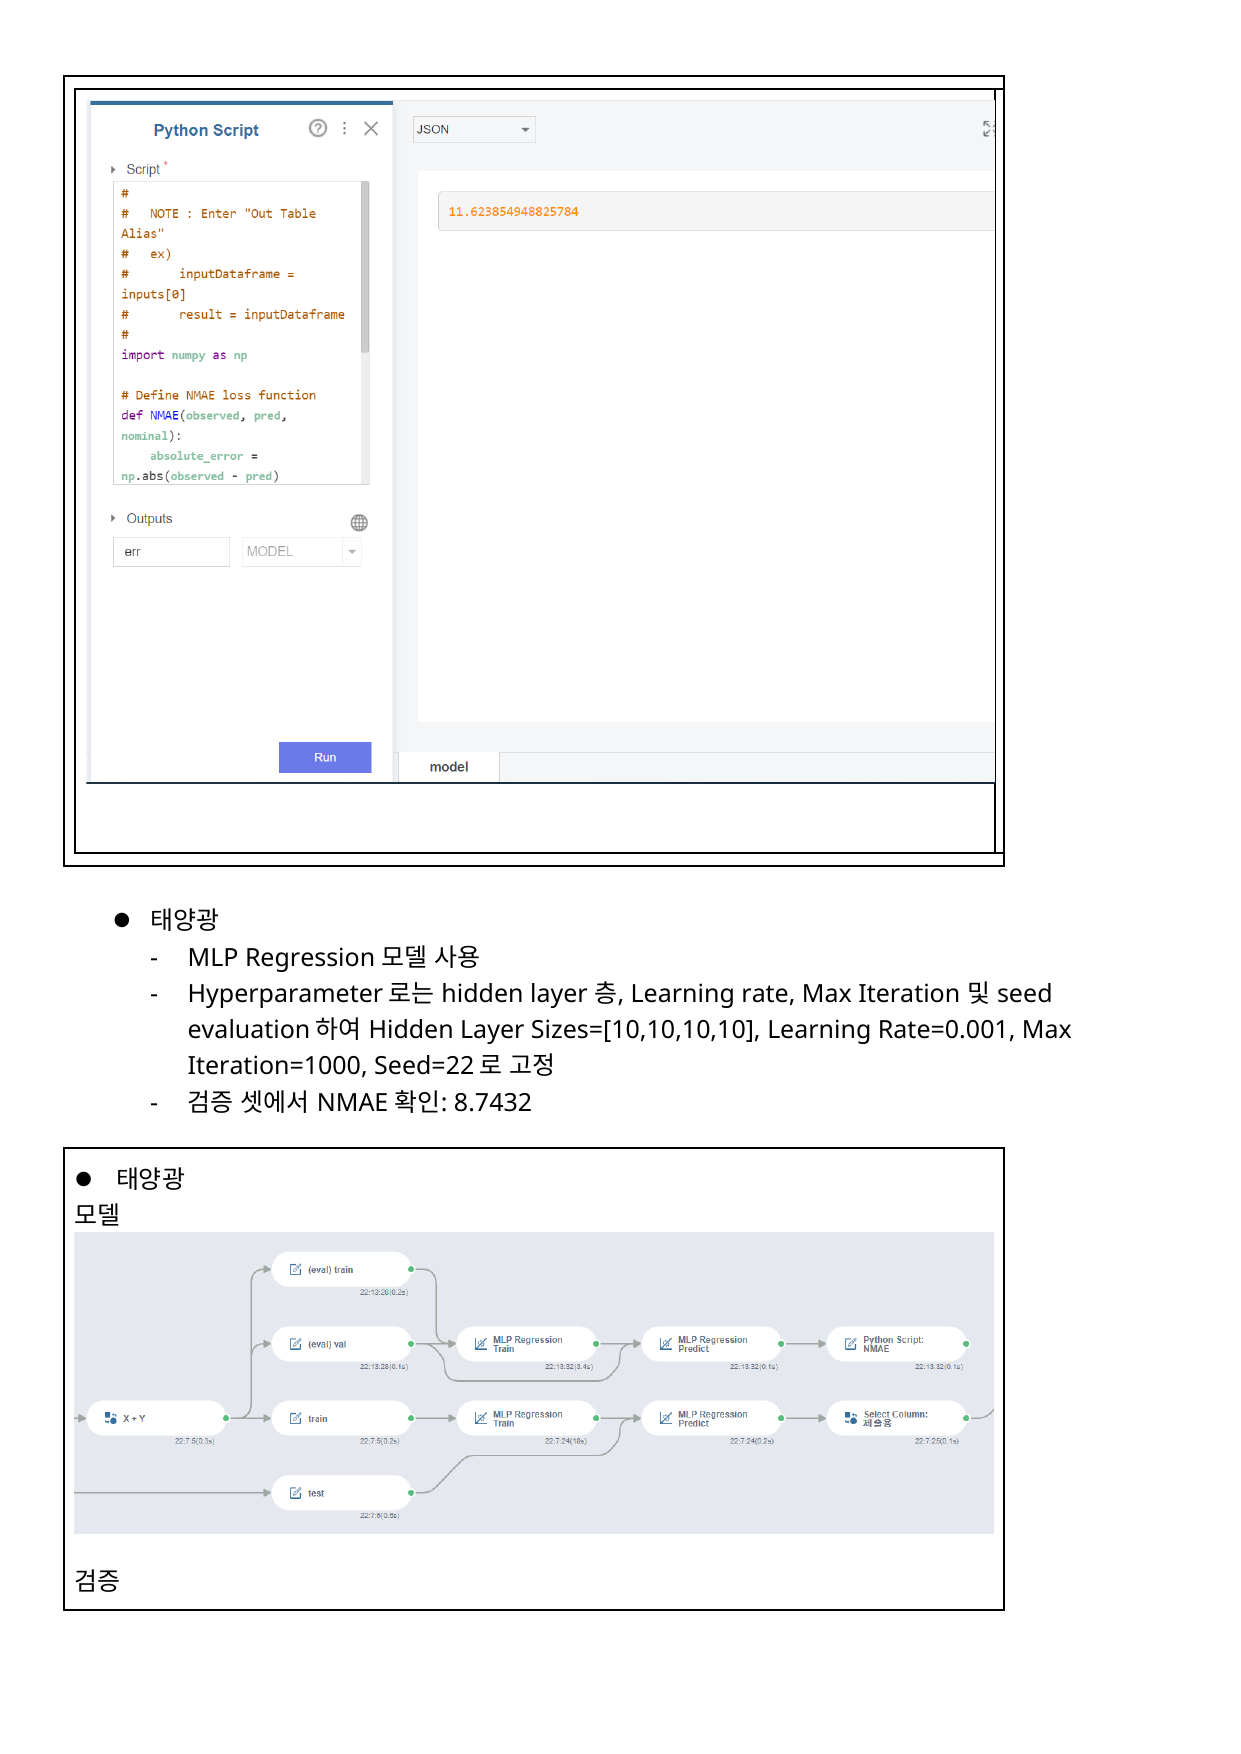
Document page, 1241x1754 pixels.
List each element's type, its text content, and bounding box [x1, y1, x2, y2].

picture [86, 100, 995, 784]
picture [74, 1232, 994, 1534]
table_header [65, 77, 1003, 864]
list MLP Regression 모델 사용 [150, 937, 1165, 973]
list 검증 셋에서 NMAE 확인: 8.7432 [150, 1082, 1165, 1118]
list 태양광 [112, 901, 1165, 937]
table_header 태양광 모델 검증 모델 test [65, 1149, 1003, 1608]
list Hyperparameter로는 hidden layer 층, Learning rate, Max Iteration 및 seed evaluation하여 Hidden Layer Sizes=[10,10,10,10], Learning Rate=0.001, Max Iteration=1000, Seed=22로 고정 [150, 973, 1165, 1082]
